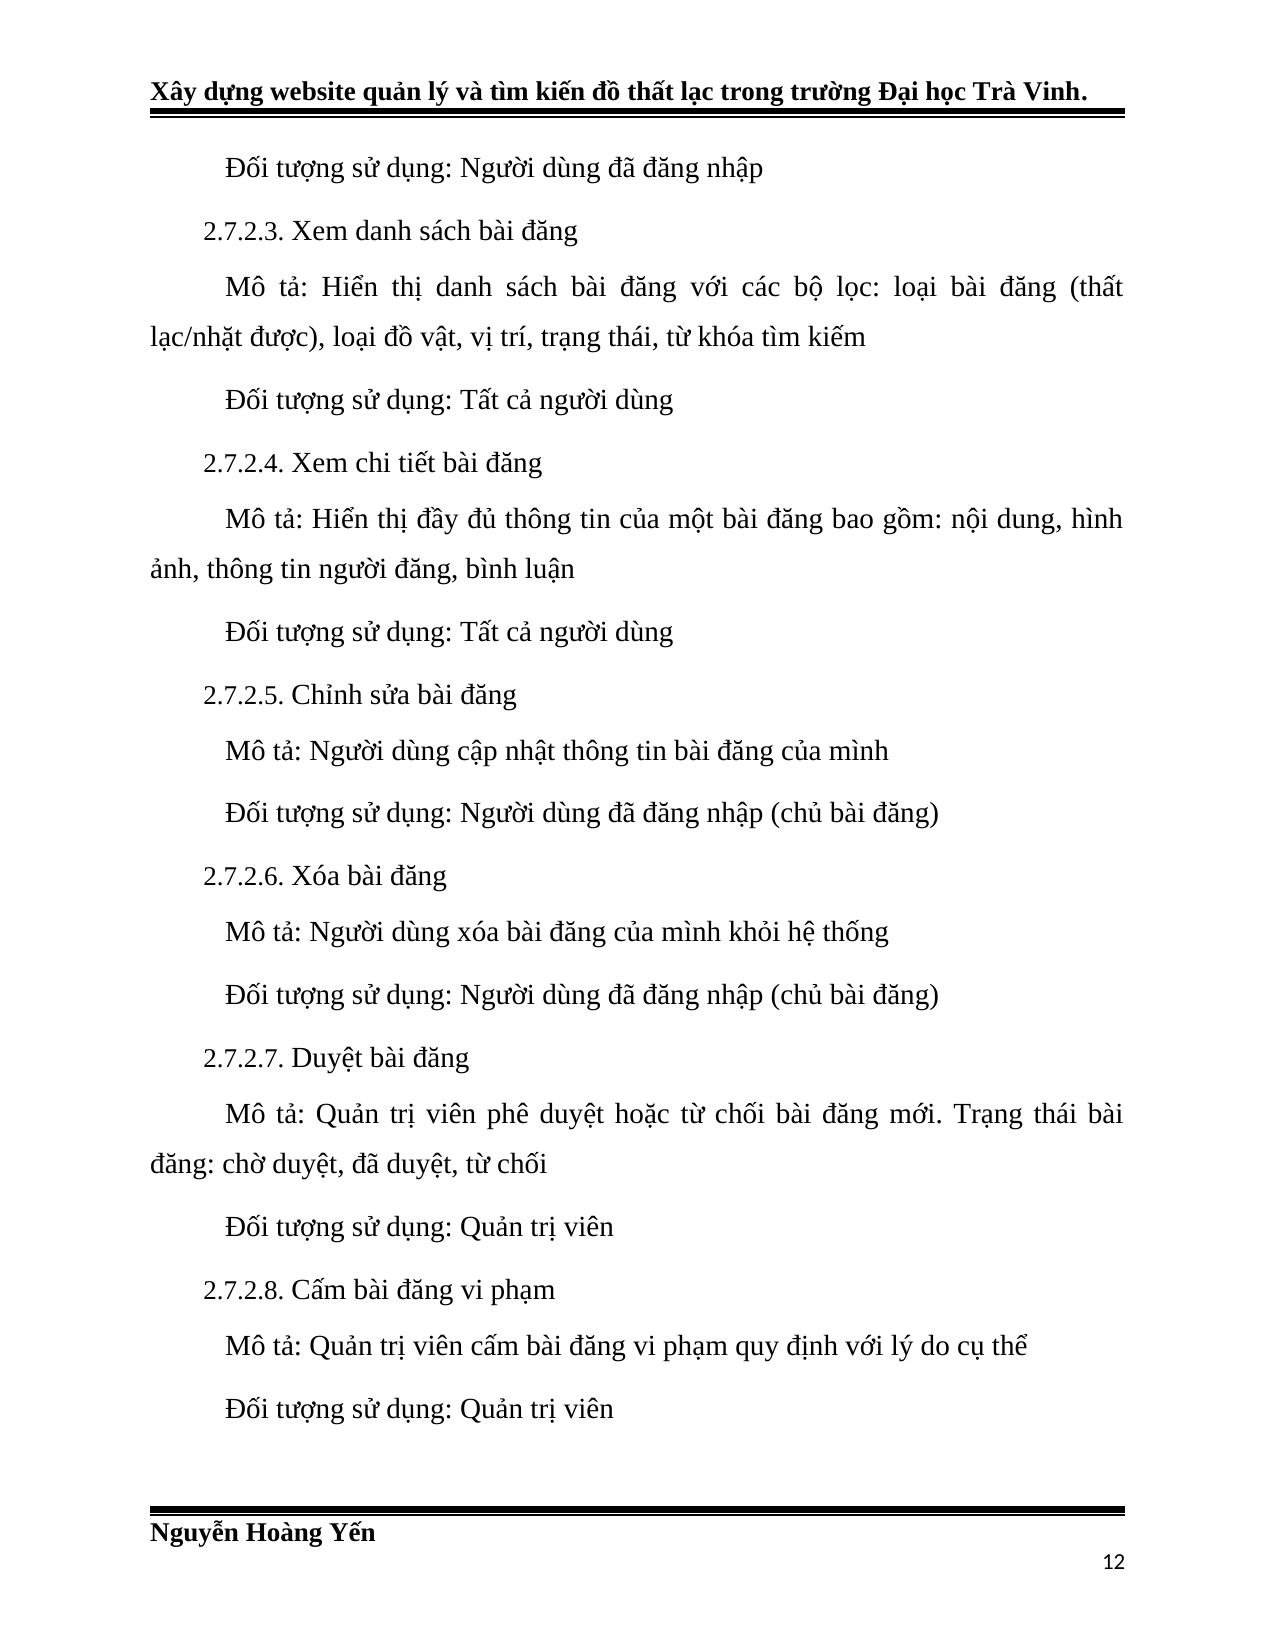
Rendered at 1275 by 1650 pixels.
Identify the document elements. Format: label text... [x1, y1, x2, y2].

text Đối tượng sử dụng: Quản trị viên [150, 1391, 1125, 1424]
text Xem danh sách bài đăng [203, 213, 1125, 246]
text Xem chi tiết bài đăng [203, 445, 1125, 478]
text Mô tả: Người dùng cập nhật thông tin bài đăng của mình [150, 733, 1125, 766]
text Mô tả: Hiển thị đầy đủ thông tin của một bài đăng bao gồm: nội dung, hình ảnh, thông tin người đăng, bình luận [150, 501, 1125, 585]
text Mô tả: Quản trị viên phê duyệt hoặc từ chối bài đăng mới. Trạng thái bài đăng: chờ duyệt, đã duyệt, từ chối [150, 1096, 1125, 1180]
text Đối tượng sử dụng: Người dùng đã đăng nhập (chủ bài đăng) [150, 796, 1125, 829]
text Đối tượng sử dụng: Người dùng đã đăng nhập (chủ bài đăng) [150, 977, 1125, 1011]
text Đối tượng sử dụng: Tất cả người dùng [150, 614, 1125, 647]
text Xóa bài đăng [203, 858, 1125, 892]
text Mô tả: Hiển thị danh sách bài đăng với các bộ lọc: loại bài đăng (thất lạc/nhặt được), loại đồ vật, vị trí, trạng thái, từ khóa tìm kiếm [150, 269, 1125, 353]
text Đối tượng sử dụng: Quản trị viên [150, 1209, 1125, 1243]
text Mô tả: Người dùng xóa bài đăng của mình khỏi hệ thống [150, 914, 1125, 948]
text Đối tượng sử dụng: Người dùng đã đăng nhập [150, 150, 1125, 183]
text Mô tả: Quản trị viên cấm bài đăng vi phạm quy định với lý do cụ thể [150, 1328, 1125, 1362]
text Cấm bài đăng vi phạm [203, 1272, 1125, 1306]
text Chỉnh sửa bài đăng [203, 677, 1125, 710]
text Duyệt bài đăng [203, 1040, 1125, 1074]
text Đối tượng sử dụng: Tất cả người dùng [150, 382, 1125, 416]
